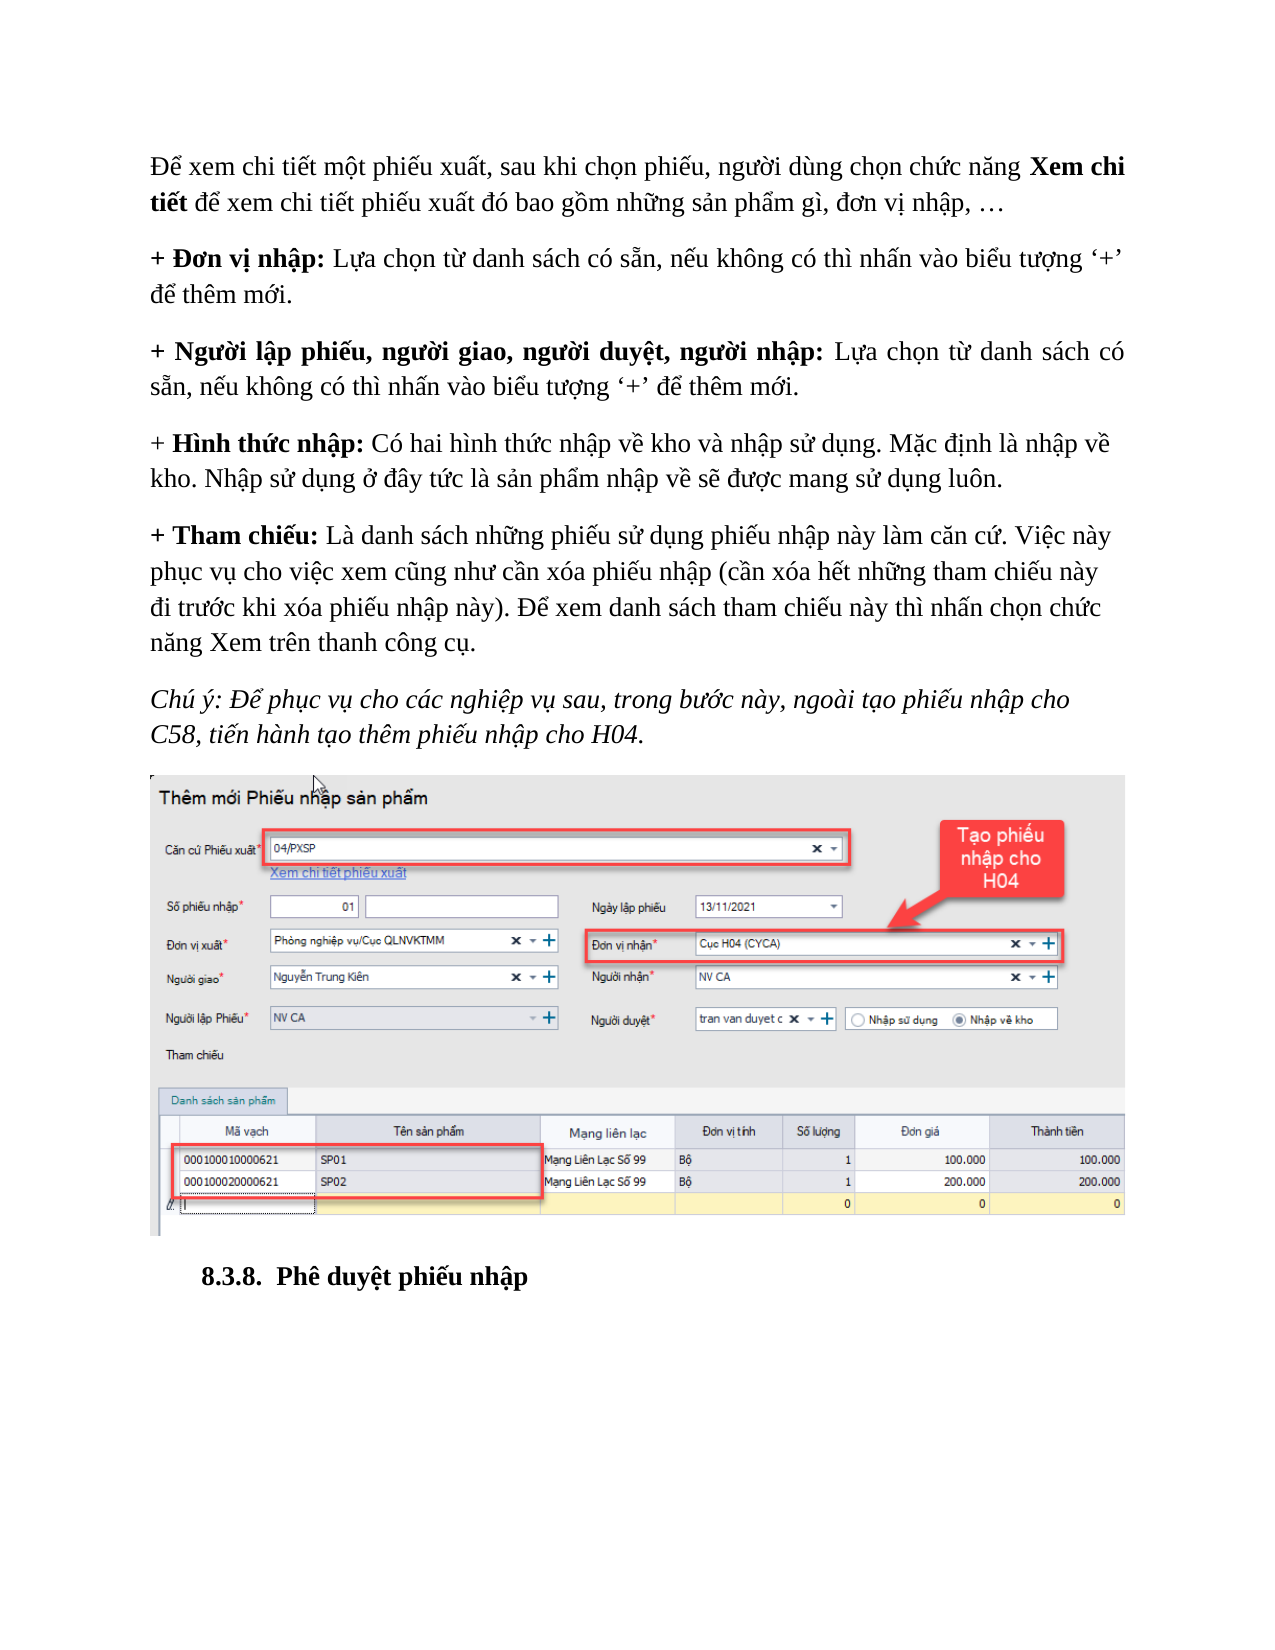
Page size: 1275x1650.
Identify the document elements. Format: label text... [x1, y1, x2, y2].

text Để xem chi tiết một phiếu xuất, sau khi chọn phiếu, người dùng chọn chức năng Xem chi tiết để xem chi tiết phiếu xuất đó bao gồm những sản phẩm gì, đơn vị nhập, … [150, 150, 1125, 217]
text + Hình thức nhập: Có hai hình thức nhập về kho và nhập sử dụng. Mặc định là nhập về kho. Nhập sử dụng ở đây tức là sản phẩm nhập về sẽ được mang sử dụng luôn. [150, 427, 1125, 494]
list Phê duyệt phiếu nhập [201, 1261, 1125, 1292]
text + Người lập phiếu, người giao, người duyệt, người nhập: Lựa chọn từ danh sách có sẵn, nếu không có thì nhấn vào biểu tượng ‘+’ để thêm mới. [150, 334, 1125, 401]
picture [150, 775, 1125, 1236]
text + Đơn vị nhập: Lựa chọn từ danh sách có sẵn, nếu không có thì nhấn vào biểu tượng ‘+’ để thêm mới. [150, 242, 1125, 309]
text + Tham chiếu: Là danh sách những phiếu sử dụng phiếu nhập này làm căn cứ. Việc này phục vụ cho việc xem cũng như cần xóa phiếu nhập (cần xóa hết những tham chiếu này đi trước khi xóa phiếu nhập này). Để xem danh sách tham chiếu này thì nhấn chọn chức năng Xem trên thanh công cụ. [150, 519, 1125, 657]
text Chú ý: Để phục vụ cho các nghiệp vụ sau, trong bước này, ngoài tạo phiếu nhập cho C58, tiến hành tạo thêm phiếu nhập cho H04. [150, 683, 1125, 750]
